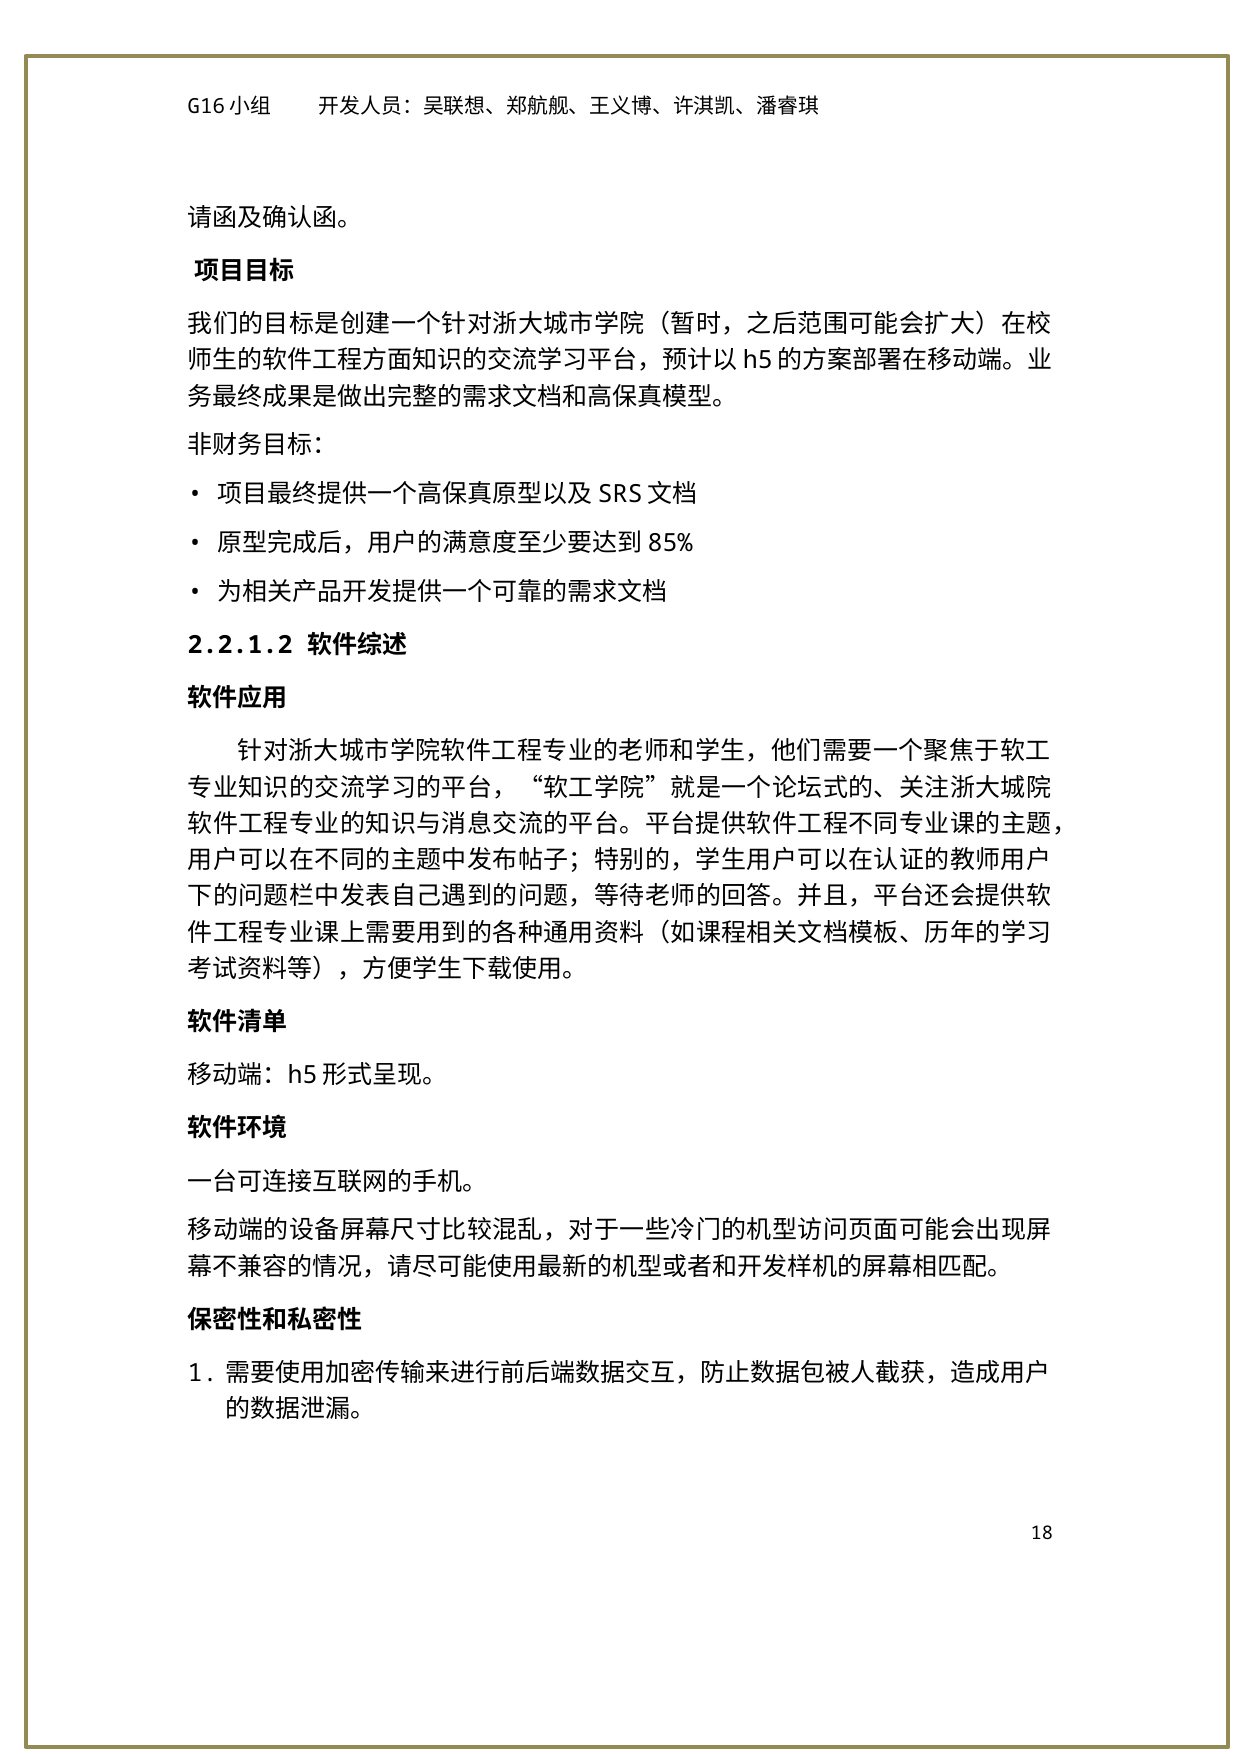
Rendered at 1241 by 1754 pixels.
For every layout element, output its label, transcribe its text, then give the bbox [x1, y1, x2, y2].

list 需要使用加密传输来进行前后端数据交互，防止数据包被人截获，造成用户的数据泄漏。 [187, 1353, 1053, 1425]
text 我们的目标是创建一个针对浙大城市学院（暂时，之后范围可能会扩大）在校师生的软件工程方面知识的交流学习平台，预计以h5的方案部署在移动端。业务最终成果是做出完整的需求文档和高保真模型。 [187, 303, 1053, 412]
subtitle 2.2.1.2 软件综述 [187, 624, 1053, 661]
text • 原型完成后，用户的满意度至少要达到85% [187, 522, 1053, 558]
text 针对浙大城市学院软件工程专业的老师和学生，他们需要一个聚焦于软工专业知识的交流学习的平台，“软工学院”就是一个论坛式的、关注浙大城院软件工程专业的知识与消息交流的平台。平台提供软件工程不同专业课的主题，用户可以在不同的主题中发布帖子；特别的，学生用户可以在认证的教师用户下的问题栏中发表自己遇到的问题，等待老师的回答。并且，平台还会提供软件工程专业课上需要用到的各种通用资料（如课程相关文档模板、历年的学习考试资料等），方便学生下载使用。 [187, 731, 1053, 984]
text 一台可连接互联网的手机。 [187, 1161, 1053, 1197]
subtitle 软件清单 [187, 1001, 1053, 1038]
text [187, 197, 1053, 233]
subtitle 软件应用 [187, 677, 1053, 714]
text • 为相关产品开发提供一个可靠的需求文档 [187, 571, 1053, 607]
text 移动端：h5形式呈现。 [187, 1055, 1053, 1091]
subtitle 软件环境 [187, 1108, 1053, 1144]
subtitle 保密性和私密性 [187, 1299, 1053, 1336]
text 非财务目标： [187, 425, 1053, 461]
text • 项目最终提供一个高保真原型以及SRS文档 [187, 473, 1053, 510]
text 移动端的设备屏幕尺寸比较混乱，对于一些冷门的机型访问页面可能会出现屏幕不兼容的情况，请尽可能使用最新的机型或者和开发样机的屏幕相匹配。 [187, 1210, 1053, 1282]
subtitle 项目目标 [187, 250, 1053, 287]
